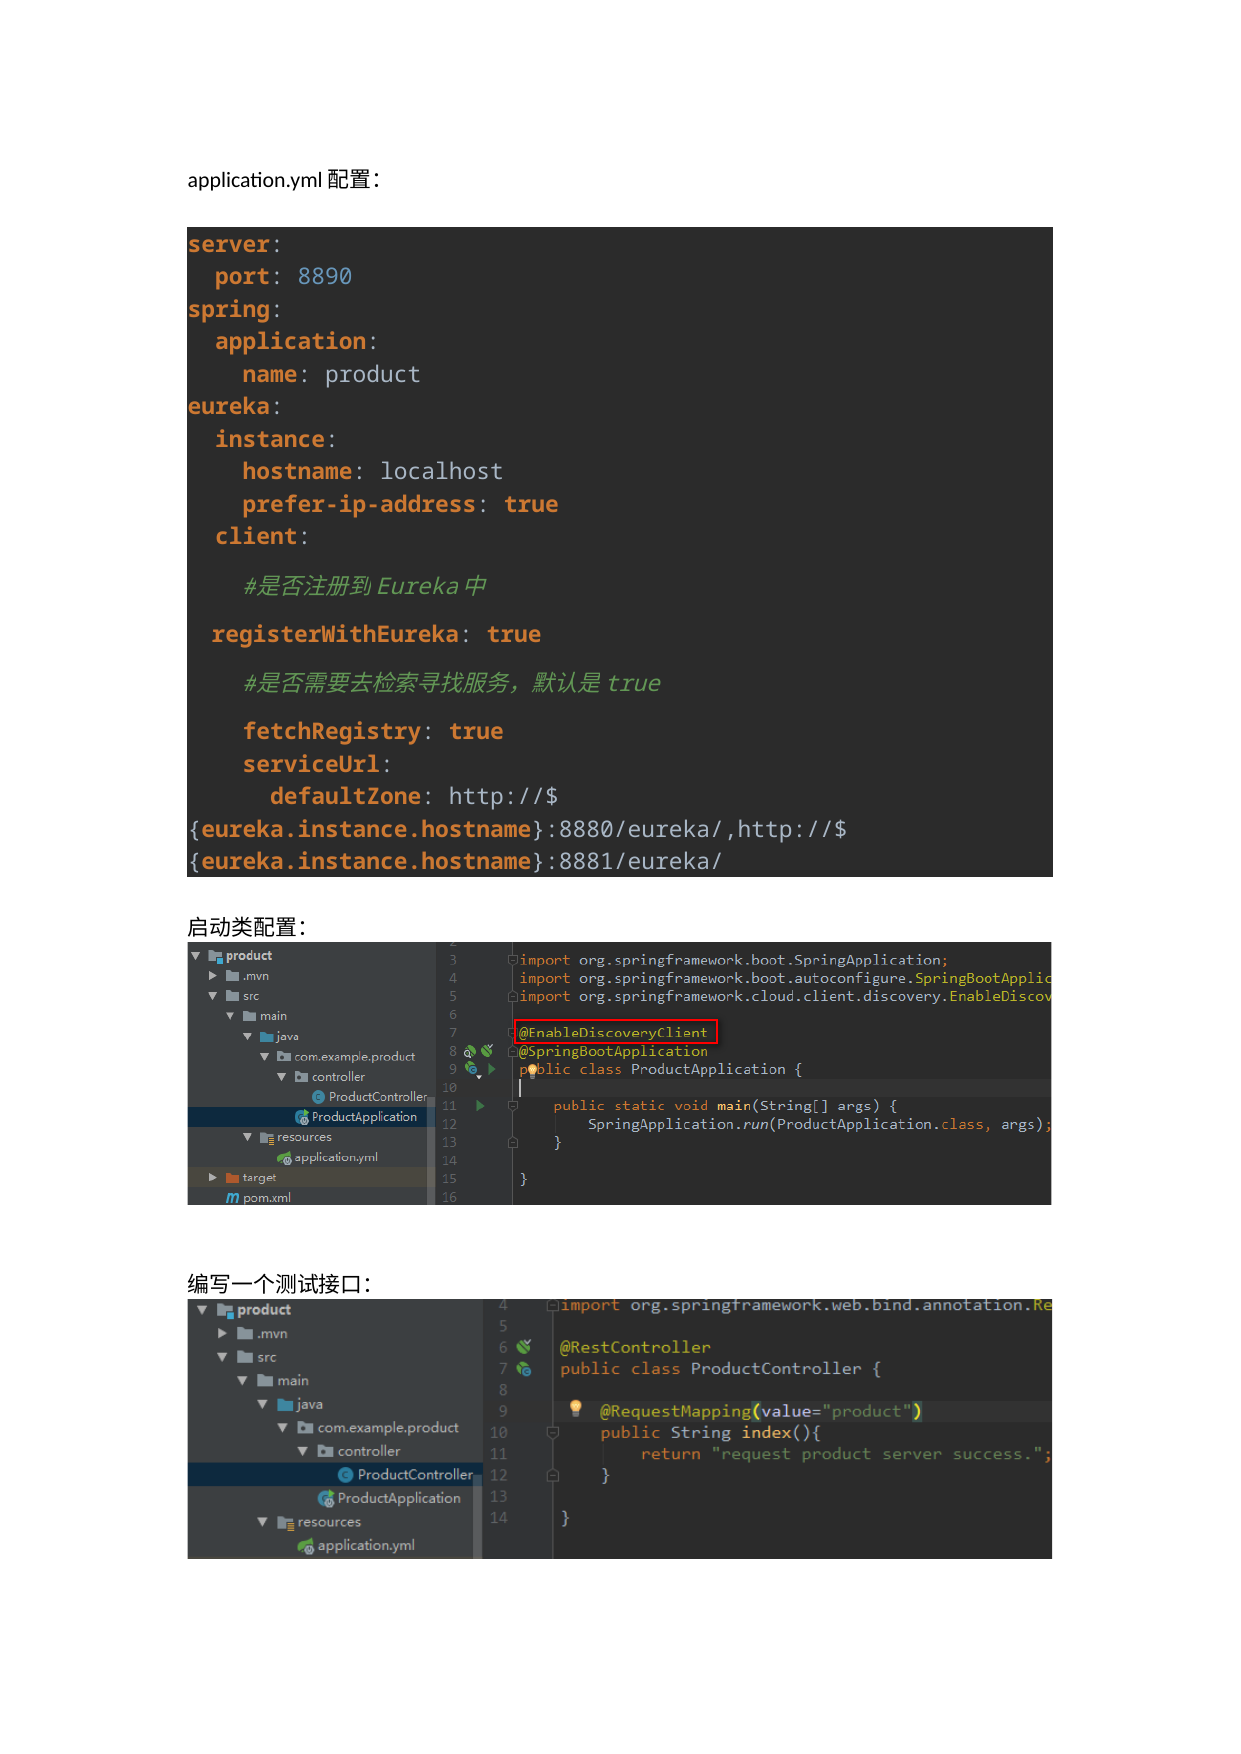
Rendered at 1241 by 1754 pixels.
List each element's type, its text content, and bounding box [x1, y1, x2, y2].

text application.yml配置： [187, 162, 1053, 194]
text 启动类配置： [187, 909, 1053, 942]
text server: port: 8890 spring: application: name: product eureka: instance: hostname: localhost prefer-ip-address: true client: #是否注册到Eureka中 registerWithEureka: true #是否需要去检索寻找服务，默认是true fetchRegistry: true serviceUrl: defaultZone: http://${eureka.instance.hostname}:8880/eureka/,http://${eureka.instance.hostname}:8881/eureka/ [187, 227, 1053, 877]
picture [187, 1299, 1053, 1559]
text 编写一个测试接口： [187, 1267, 1053, 1299]
picture [187, 942, 1052, 1205]
